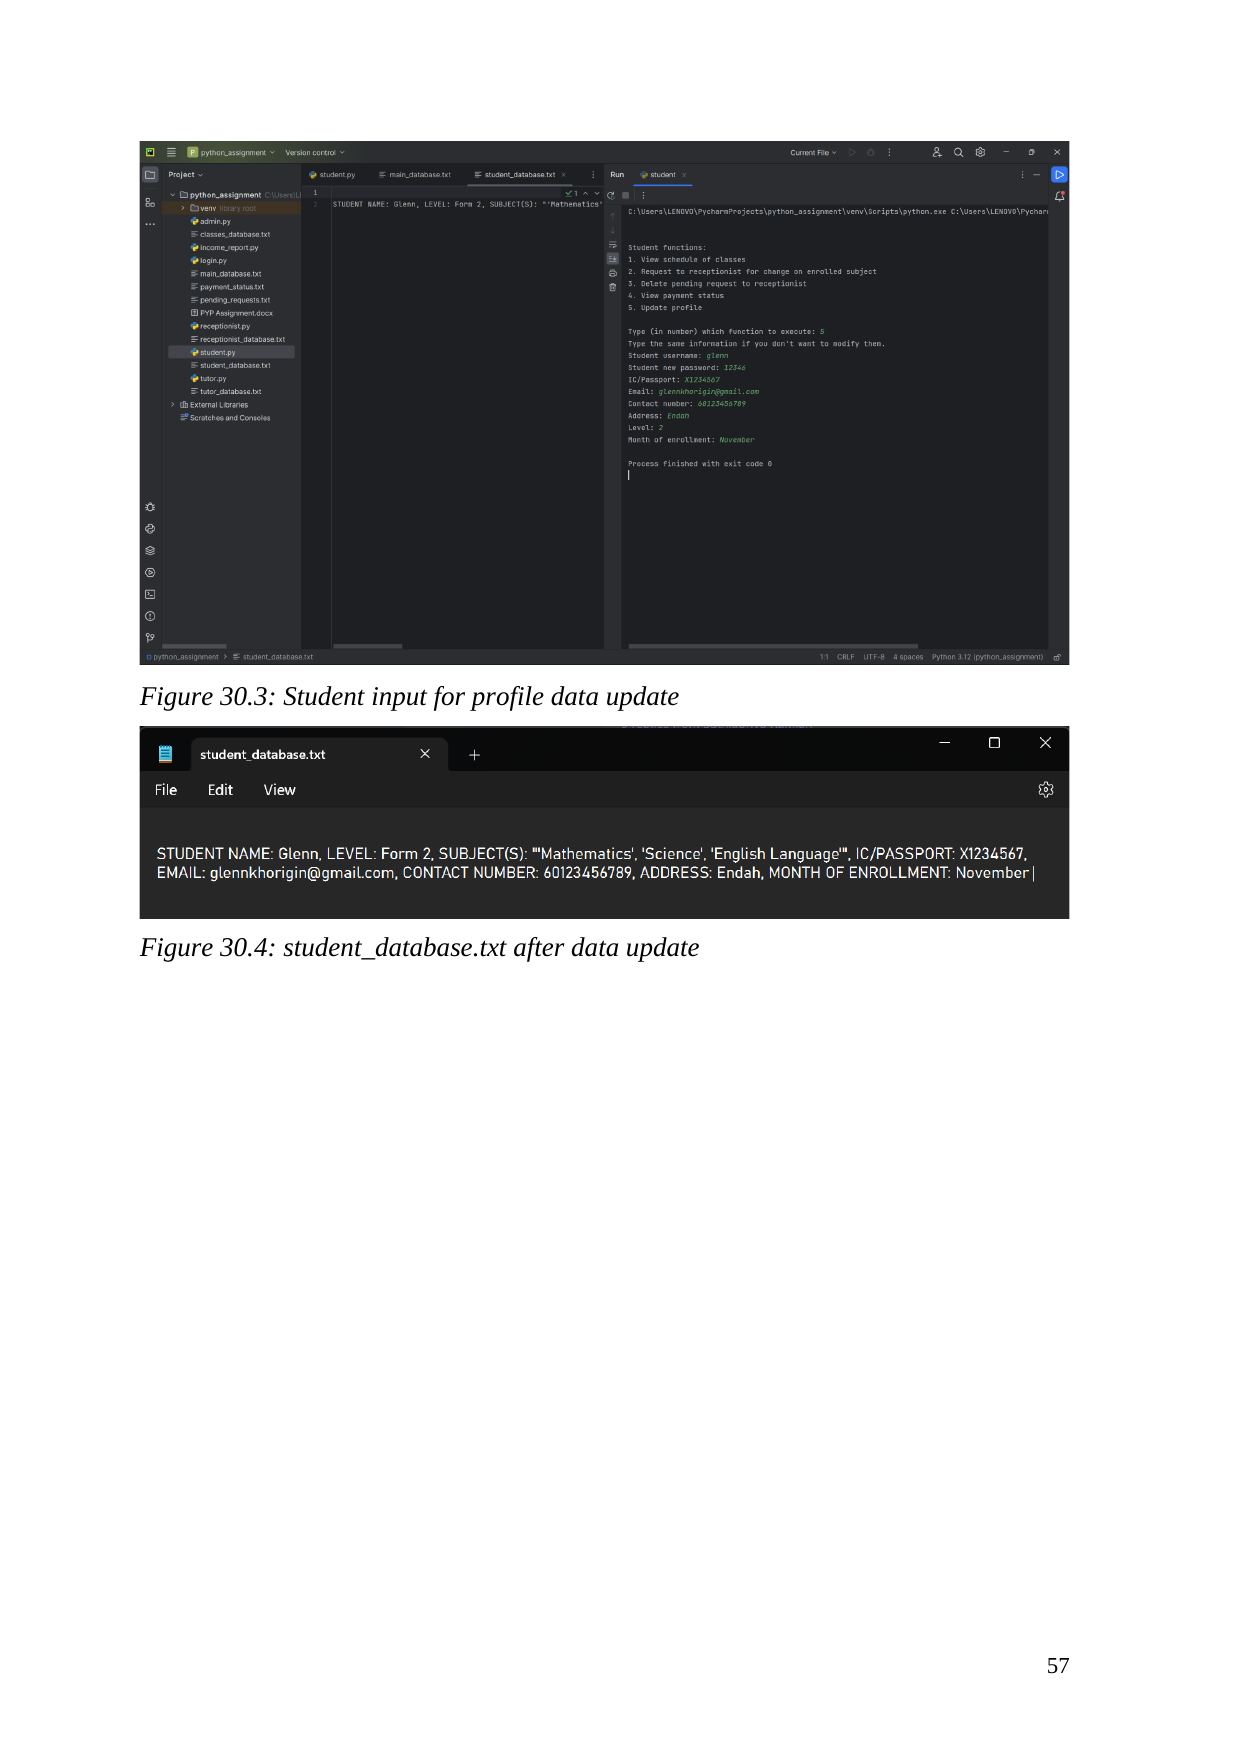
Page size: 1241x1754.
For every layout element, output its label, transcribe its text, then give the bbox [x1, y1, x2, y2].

text Figure 30.4: student_database.txt after data update [139, 932, 1069, 963]
text Figure 30.3: Student input for profile data update [139, 665, 1069, 711]
picture [139, 141, 1070, 665]
picture [139, 726, 1070, 919]
